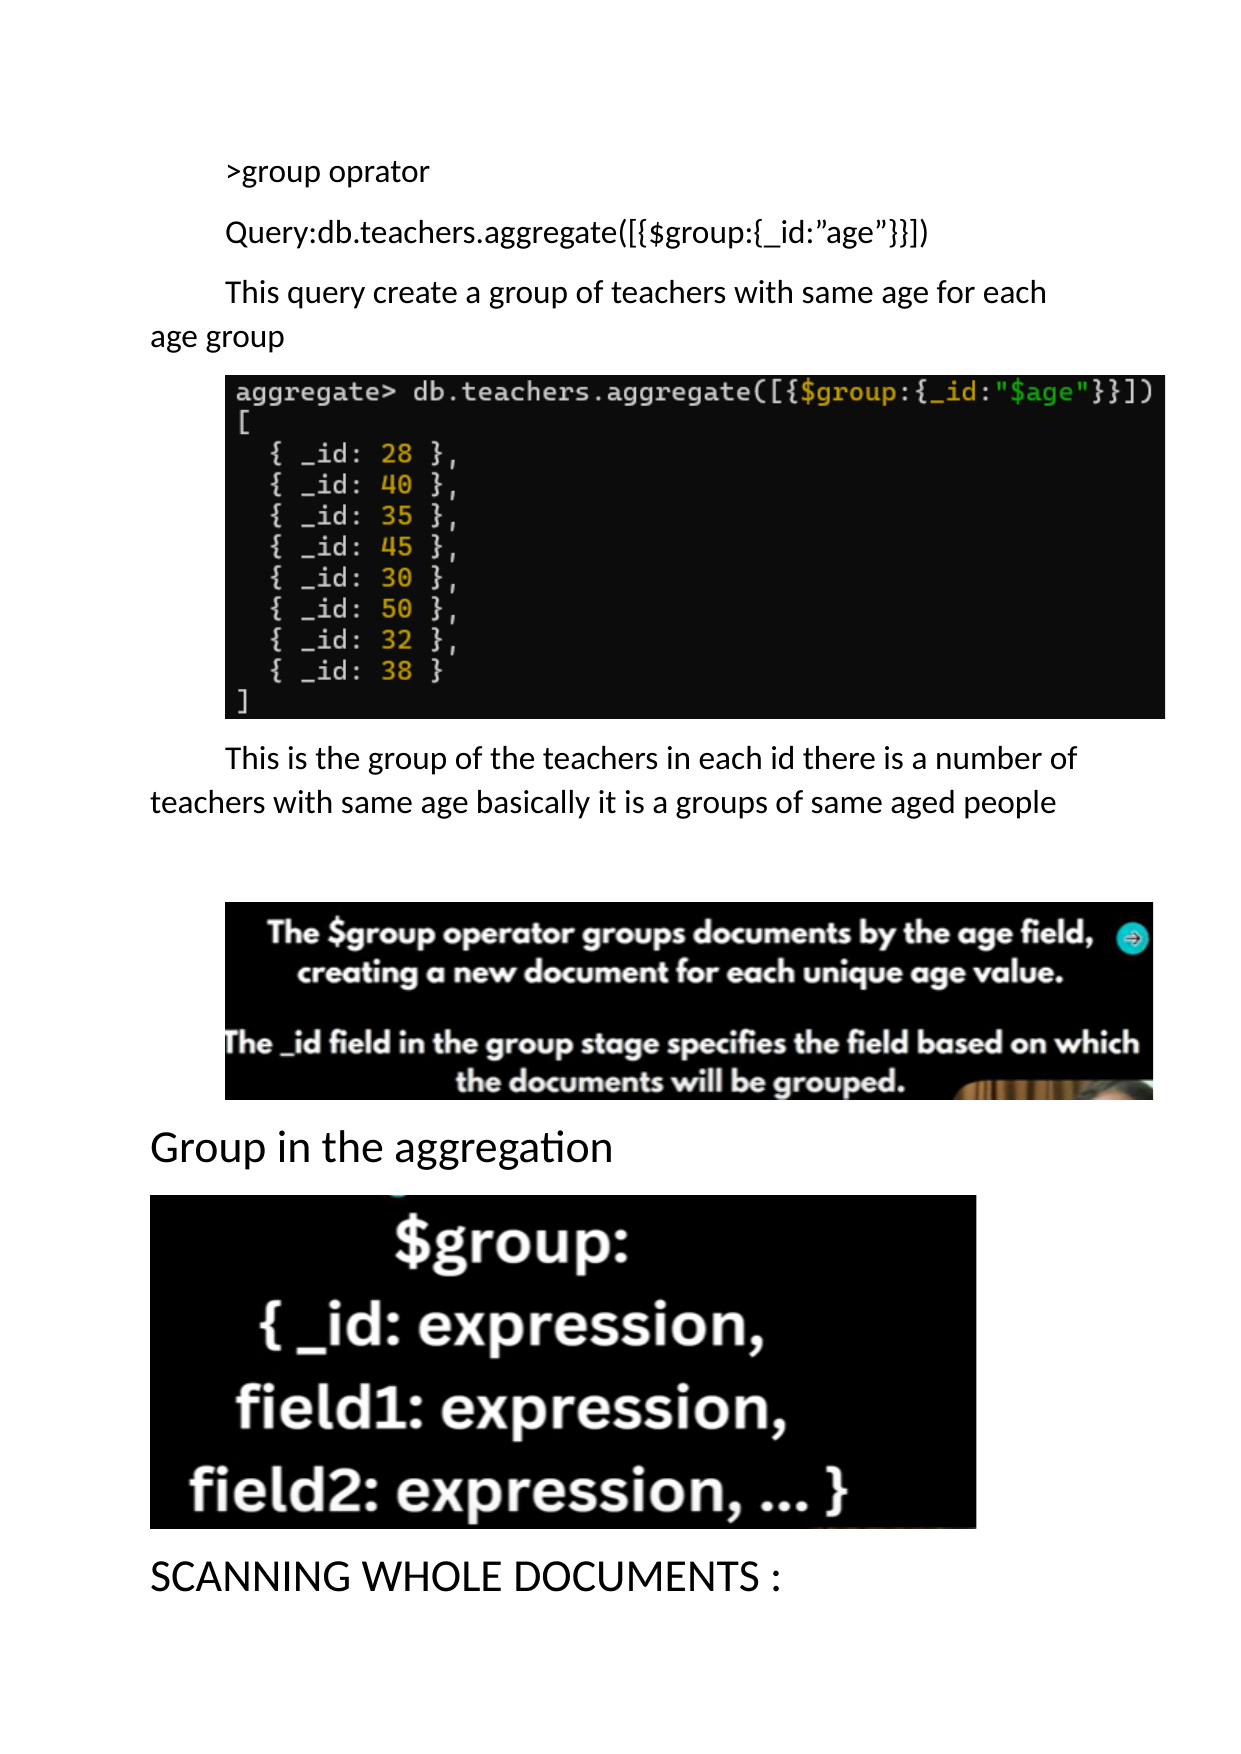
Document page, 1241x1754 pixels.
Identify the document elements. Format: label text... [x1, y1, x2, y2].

picture [225, 375, 1166, 719]
text This is the group of the teachers in each id there is a number of teachers with same age basically it is a groups of same aged people [150, 737, 1090, 822]
picture [150, 1195, 977, 1529]
text SCANNING WHOLE DOCUMENTS : [150, 1547, 1090, 1603]
text Query:db.teachers.aggregate([{$group:{_id:”age”}}]) [150, 211, 1090, 251]
text This query create a group of teachers with same age for each age group [150, 271, 1090, 356]
text Group in the aggregation [150, 1118, 1090, 1174]
text >group oprator [150, 150, 1090, 191]
picture [225, 902, 1154, 1100]
